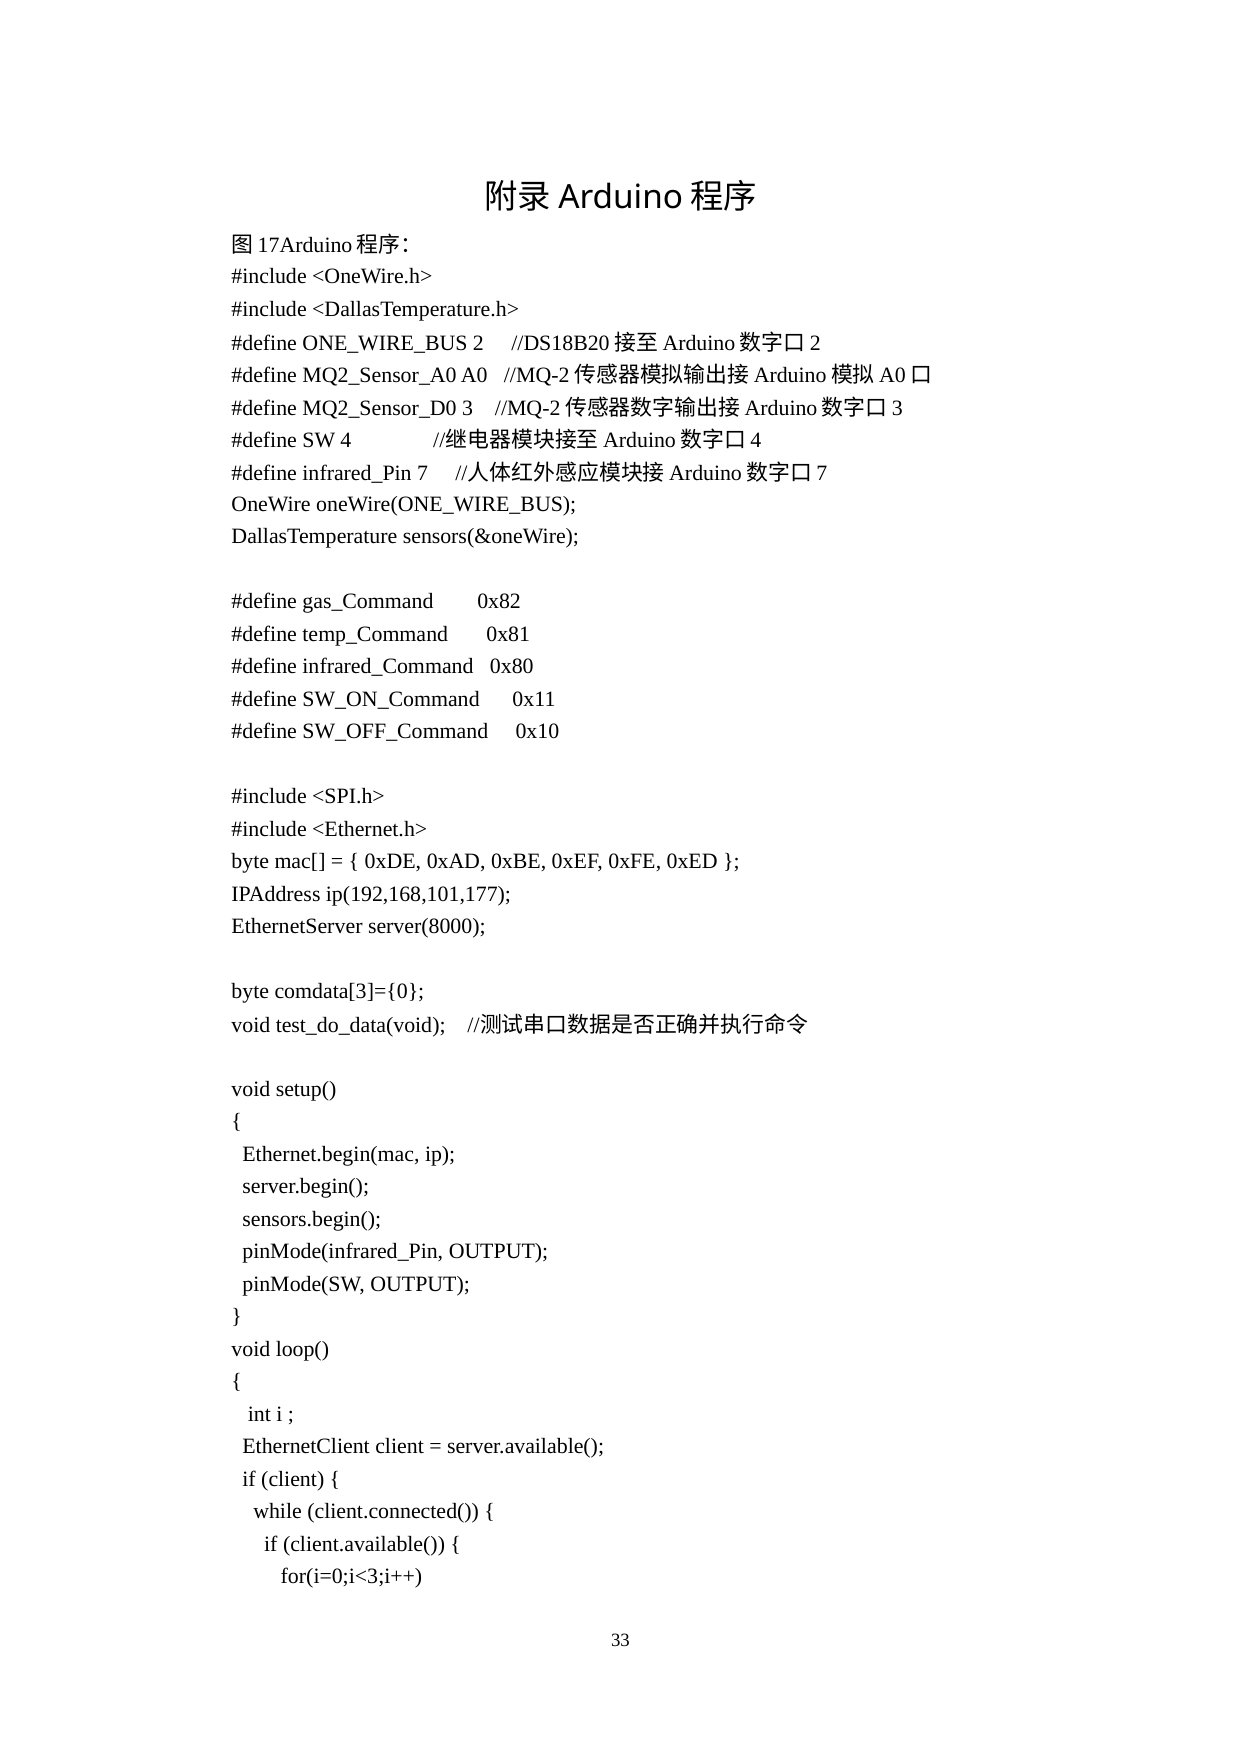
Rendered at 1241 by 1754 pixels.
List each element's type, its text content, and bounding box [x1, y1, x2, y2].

text DallasTemperature sensors(&oneWire); [187, 519, 1053, 552]
text #define infrared_Command 0x80 [187, 649, 1053, 682]
text #define ONE_WIRE_BUS 2 //DS18B20接至Arduino数字口2 [187, 324, 1053, 357]
text { [187, 1104, 1053, 1137]
text #define infrared_Pin 7 //人体红外感应模块接Arduino数字口7 [187, 454, 1053, 487]
text sensors.begin(); [187, 1202, 1053, 1234]
text EthernetServer server(8000); [187, 909, 1053, 942]
text byte comdata[3]={0}; [187, 974, 1053, 1007]
text Ethernet.begin(mac, ip); [187, 1137, 1053, 1169]
text EthernetClient client = server.available(); [187, 1429, 1053, 1462]
text for(i=0;i<3;i++) [187, 1559, 1053, 1592]
text #define MQ2_Sensor_D0 3 //MQ-2传感器数字输出接Arduino数字口3 [187, 389, 1053, 422]
text pinMode(SW, OUTPUT); [187, 1267, 1053, 1299]
text while (client.connected()) { [187, 1494, 1053, 1527]
text int i ; [187, 1397, 1053, 1429]
text { [187, 1364, 1053, 1397]
text #define MQ2_Sensor_A0 A0 //MQ-2传感器模拟输出接Arduino模拟A0口 [187, 357, 1053, 389]
text if (client) { [187, 1462, 1053, 1494]
text } [187, 1299, 1053, 1332]
text void test_do_data(void); //测试串口数据是否正确并执行命令 [187, 1007, 1053, 1039]
text #define gas_Command 0x82 [187, 584, 1053, 617]
text server.begin(); [187, 1169, 1053, 1202]
text #include <DallasTemperature.h> [187, 292, 1053, 324]
text IPAddress ip(192,168,101,177); [187, 877, 1053, 909]
text #define SW_OFF_Command 0x10 [187, 714, 1053, 747]
text pinMode(infrared_Pin, OUTPUT); [187, 1234, 1053, 1267]
text #include <SPI.h> [187, 779, 1053, 812]
text void setup() [187, 1072, 1053, 1104]
text #define SW_ON_Command 0x11 [187, 682, 1053, 714]
text OneWire oneWire(ONE_WIRE_BUS); [187, 487, 1053, 519]
text #include <OneWire.h> [187, 259, 1053, 292]
text #define SW 4 //继电器模块接至Arduino数字口4 [187, 422, 1053, 454]
text 图17Arduino程序： [187, 227, 1053, 259]
text #include <Ethernet.h> [187, 812, 1053, 844]
list 附录 Arduino程序 [187, 162, 1053, 227]
text void loop() [187, 1332, 1053, 1364]
text #define temp_Command 0x81 [187, 617, 1053, 649]
text if (client.available()) { [187, 1527, 1053, 1559]
text byte mac[] = { 0xDE, 0xAD, 0xBE, 0xEF, 0xFE, 0xED }; [187, 844, 1053, 877]
